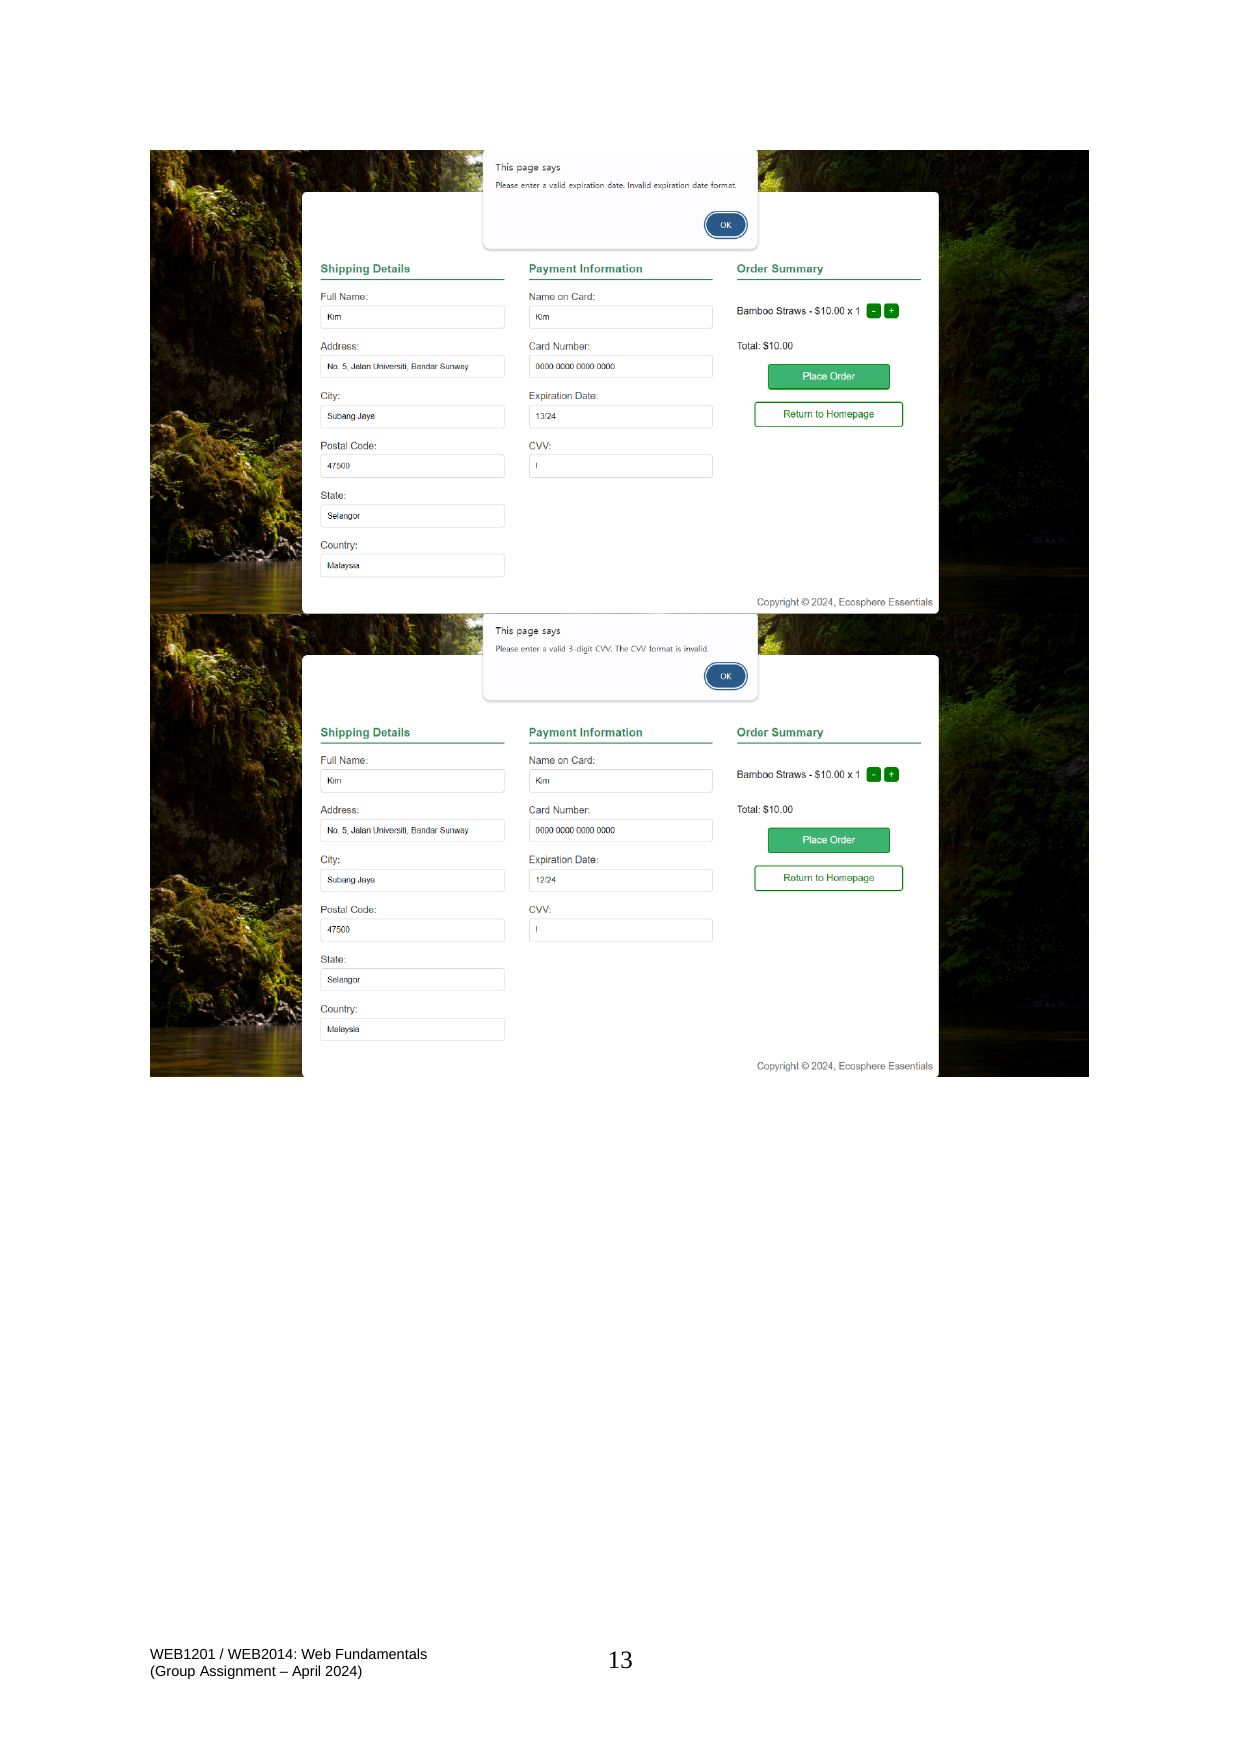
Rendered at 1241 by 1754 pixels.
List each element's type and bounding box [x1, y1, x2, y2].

picture [150, 150, 1089, 1077]
